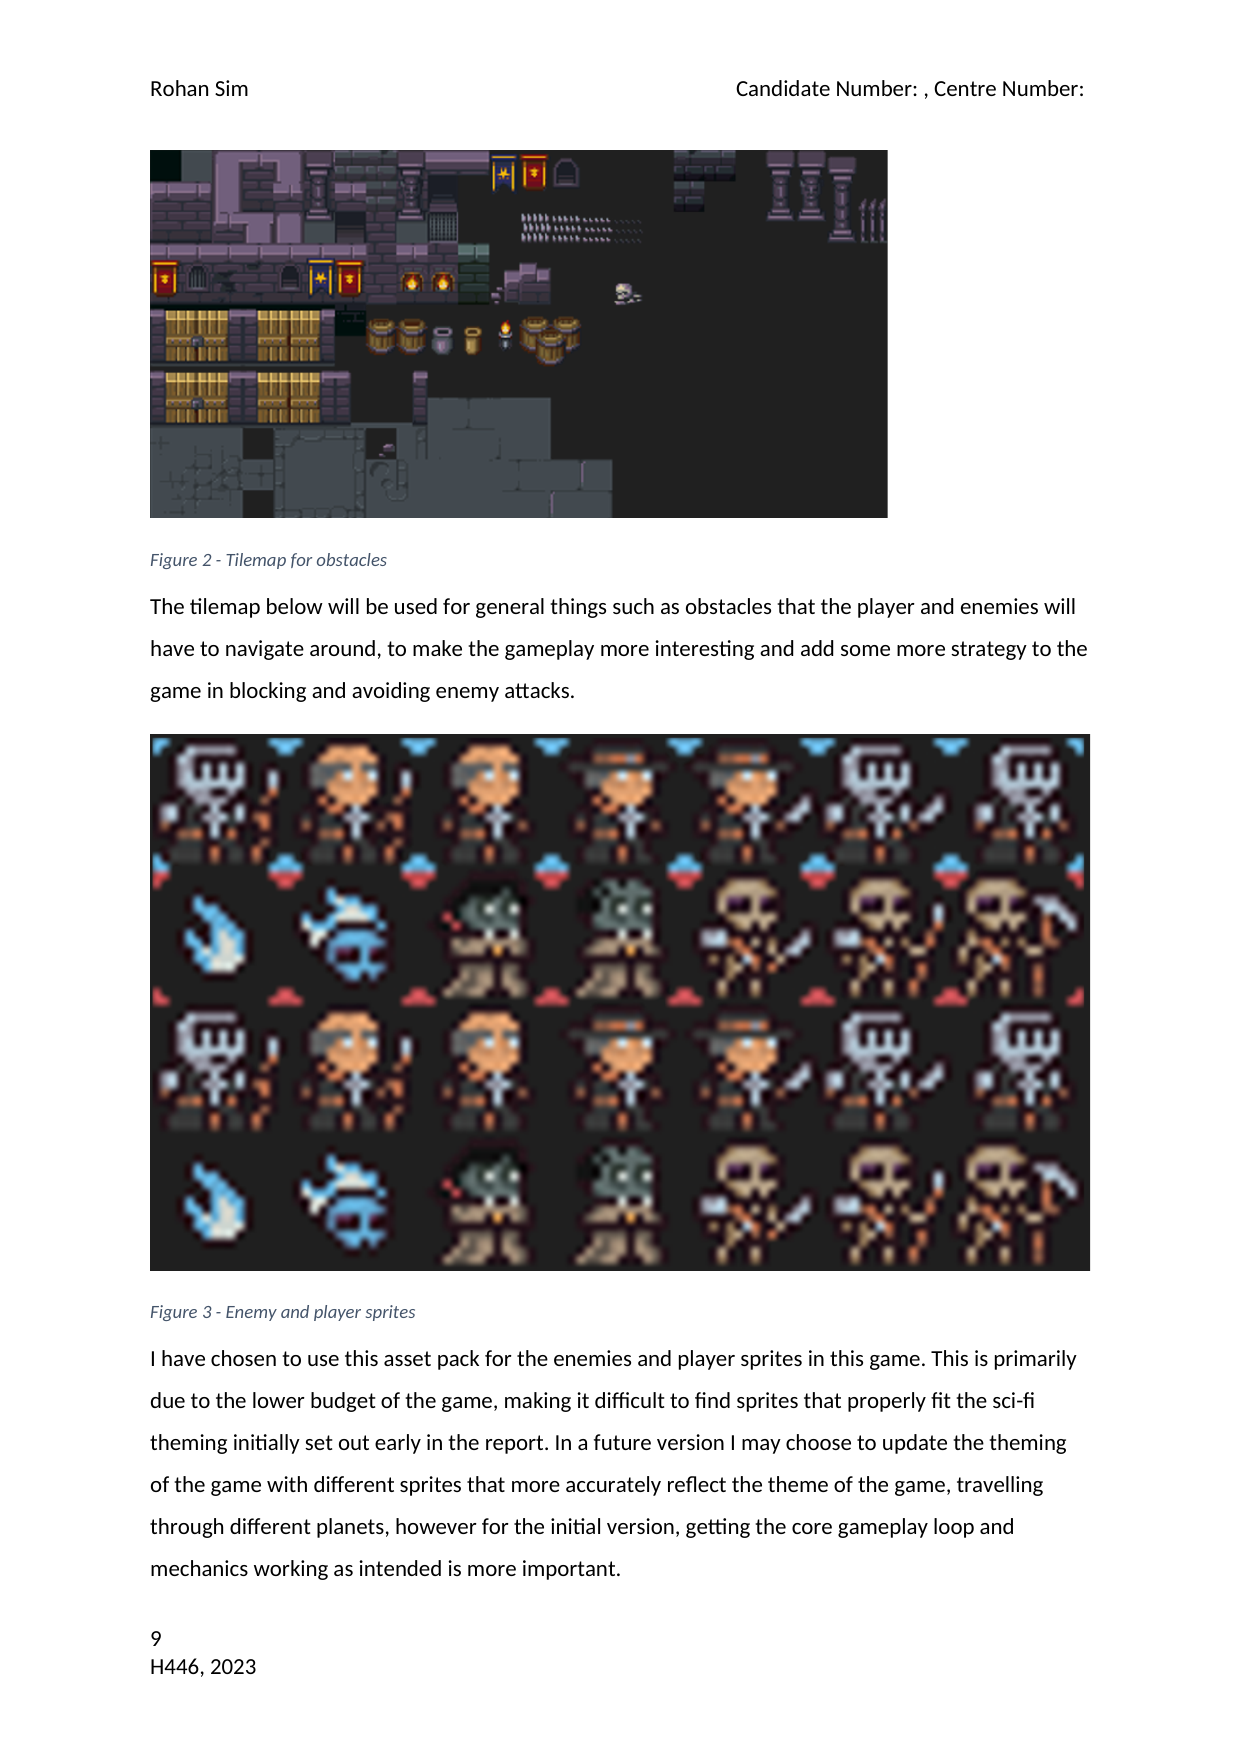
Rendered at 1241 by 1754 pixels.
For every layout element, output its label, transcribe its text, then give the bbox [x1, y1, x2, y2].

picture [150, 150, 888, 518]
text I have chosen to use this asset pack for the enemies and player sprites in this game. This is primarily due to the lower budget of the game, making it difficult to find sprites that properly fit the sci-fi theming initially set out early in the report. In a future version I may choose to update the theming of the game with different sprites that more accurately reflect the theme of the game, travelling through different planets, however for the initial version, getting the core gameplay loop and mechanics working as intended is more important. [150, 1344, 1090, 1582]
picture [150, 734, 1091, 1271]
text The tilemap below will be used for general things such as obstacles that the player and enemies will have to navigate around, to make the gameplay more interesting and add some more strategy to the game in blocking and avoiding enemy attacks. [150, 592, 1090, 704]
